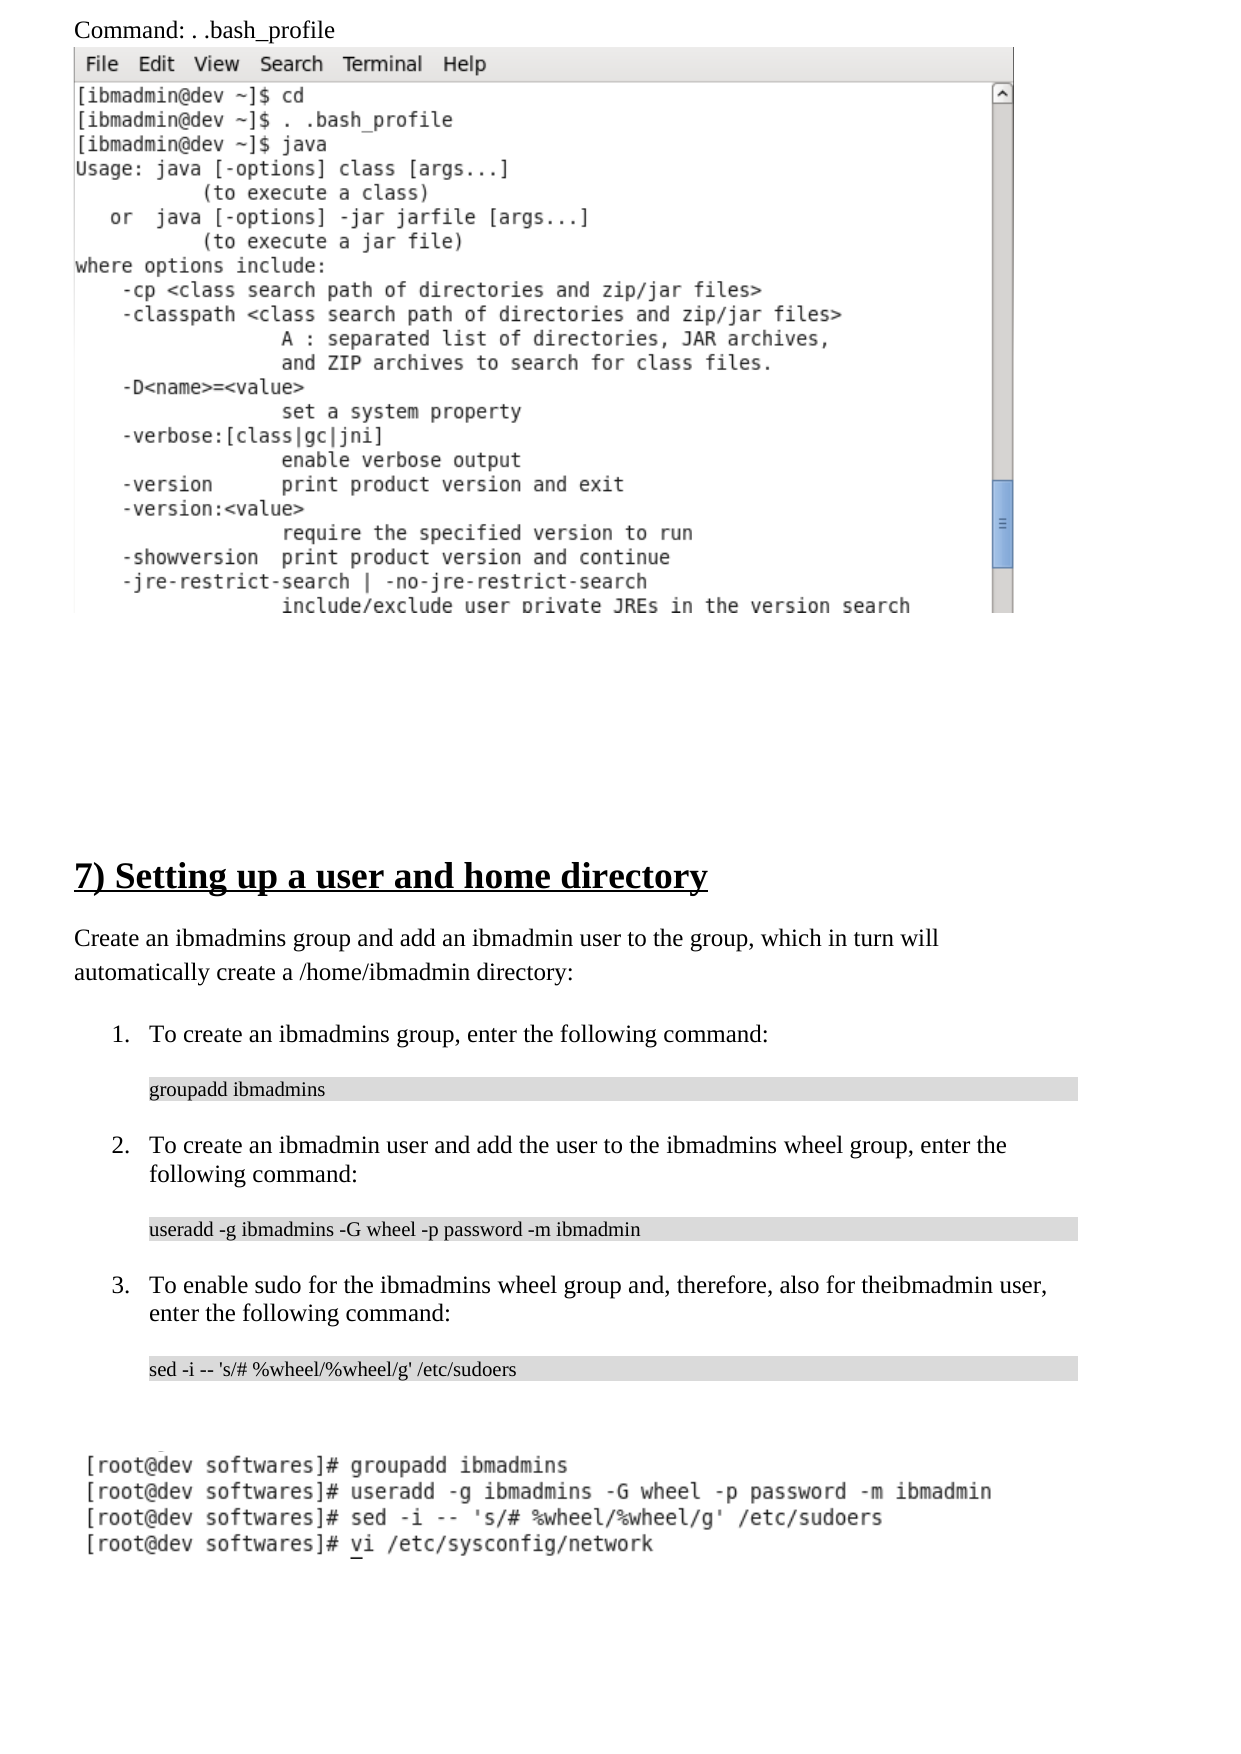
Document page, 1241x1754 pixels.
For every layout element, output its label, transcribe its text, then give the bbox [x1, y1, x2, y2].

list To enable sudo for the ibmadmins wheel group and, therefore, also for theibmadmin user, enter the following command: [111, 1270, 1078, 1327]
text 7) Setting up a user and home directory [74, 853, 1078, 896]
text sed -i -- 's/# %wheel/%wheel/g' /etc/sudoers [149, 1356, 1078, 1381]
text groupadd ibmadmins [149, 1077, 1078, 1101]
list To create an ibmadmin user and add the user to the ibmadmins wheel group, enter the following command: [111, 1130, 1078, 1187]
text useradd -g ibmadmins -G wheel -p password -m ibmadmin [149, 1217, 1078, 1241]
list To create an ibmadmins group, enter the following command: [111, 1019, 1078, 1047]
text Create an ibmadmins group and add an ibmadmin user to the group, which in turn will automatically create a /home/ibmadmin directory: [74, 923, 1078, 985]
picture [73, 47, 1014, 613]
picture [83, 1451, 1024, 1559]
